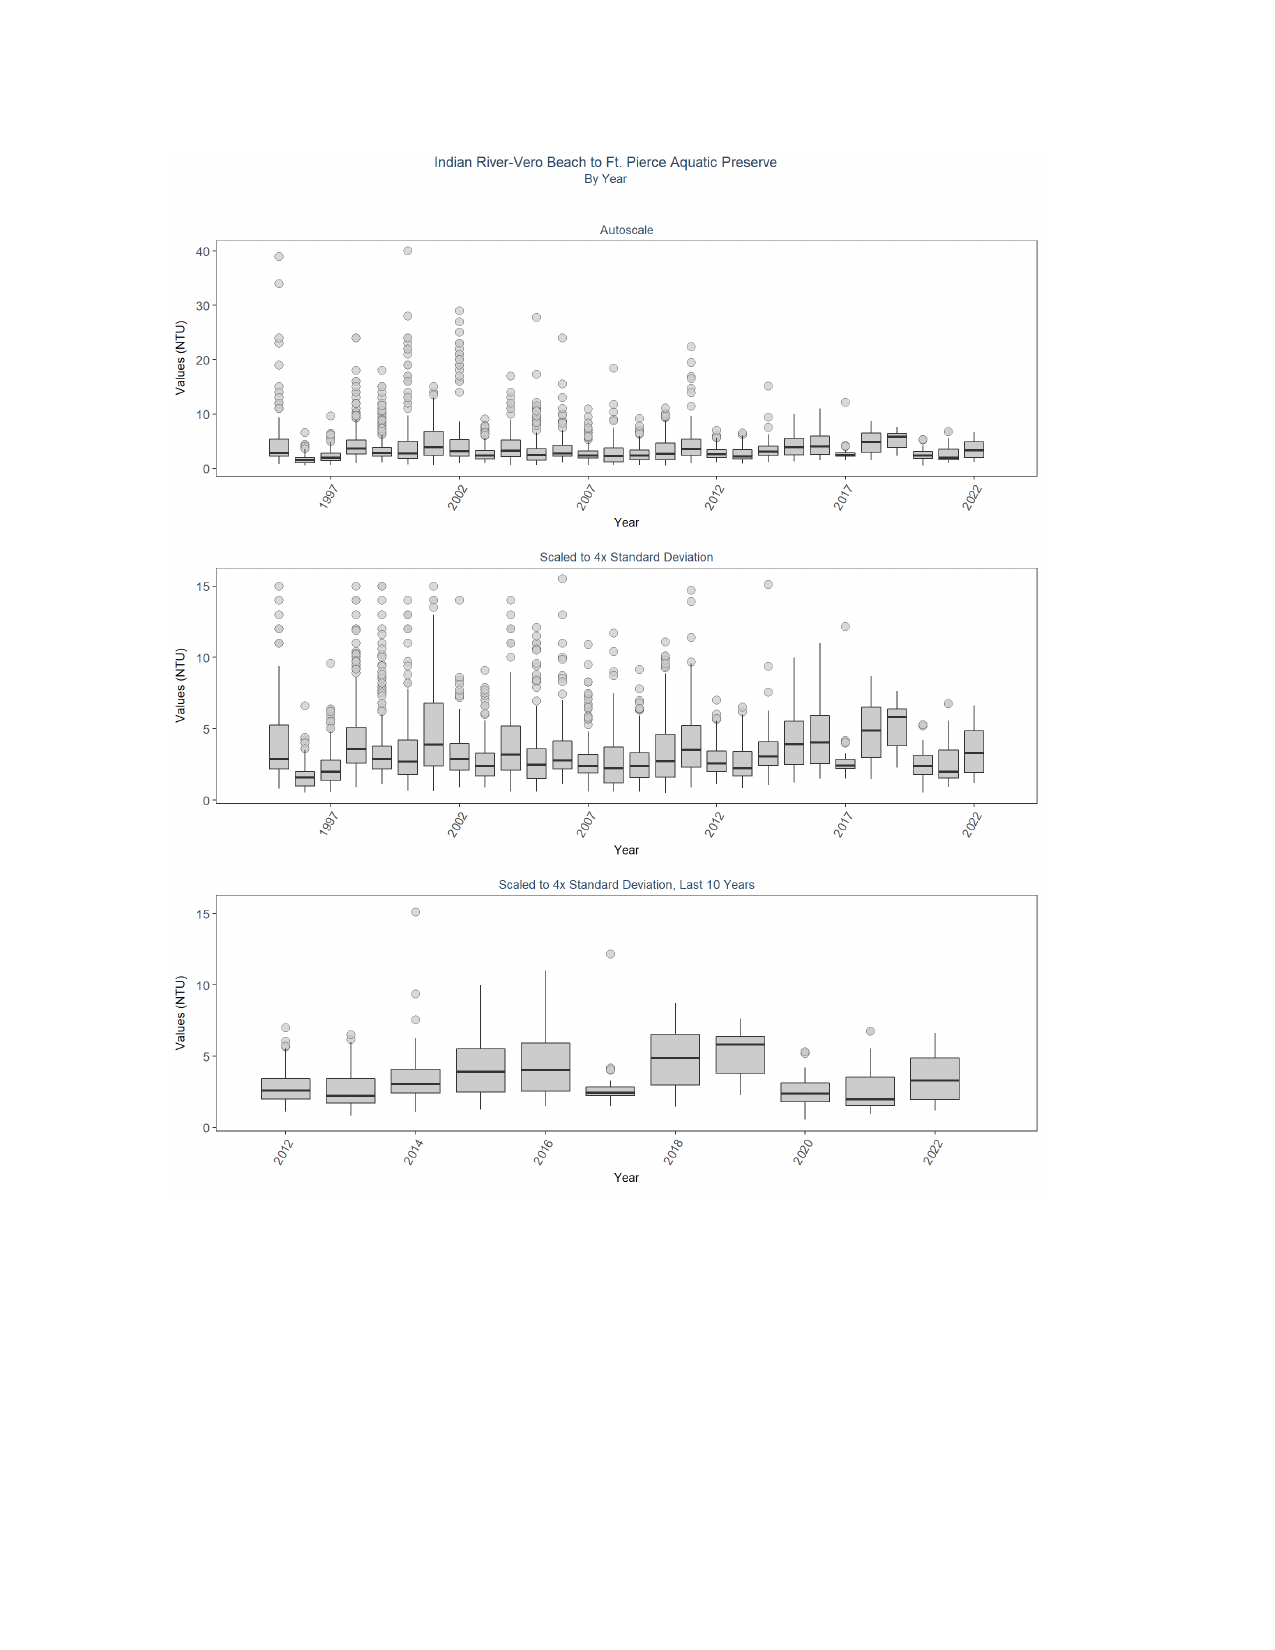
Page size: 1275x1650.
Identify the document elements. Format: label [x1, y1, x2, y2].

picture [168, 150, 1044, 1200]
